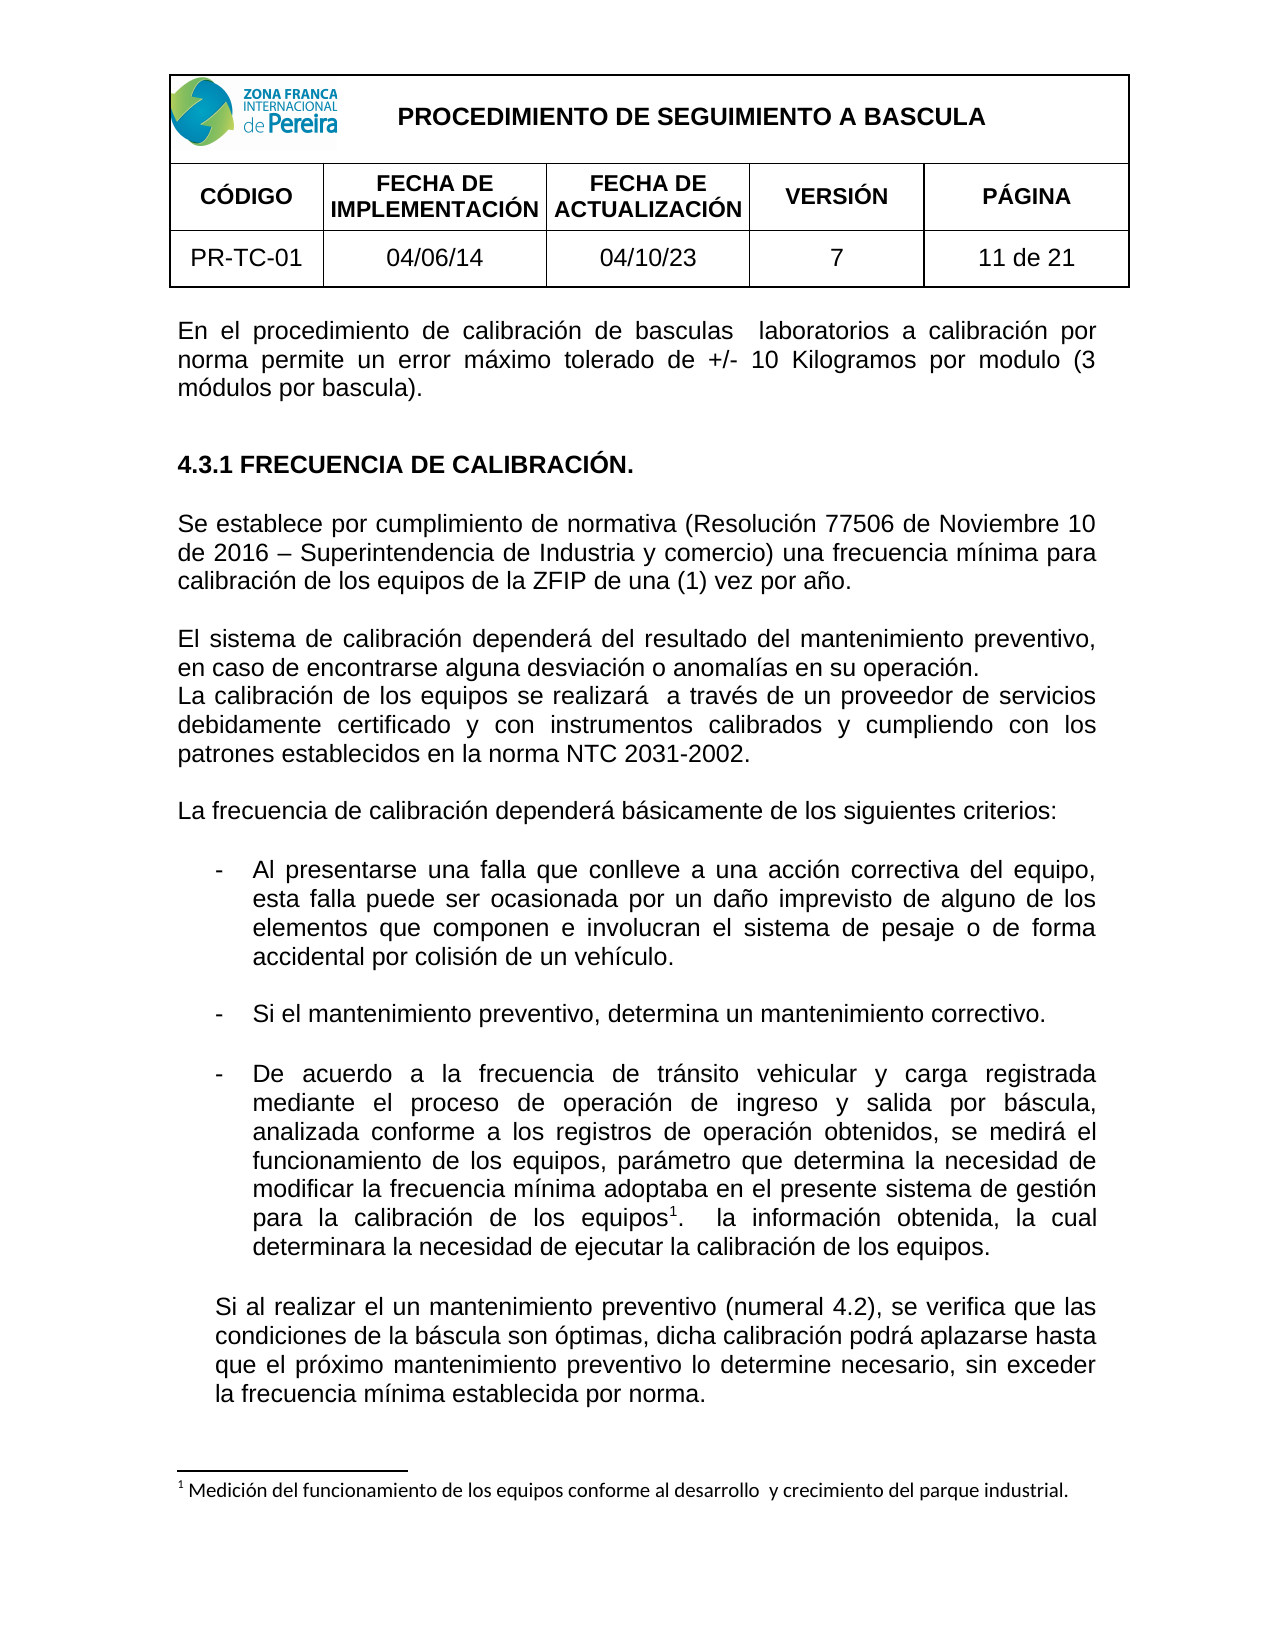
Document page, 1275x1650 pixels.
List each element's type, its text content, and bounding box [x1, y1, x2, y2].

list De acuerdo a la frecuencia de tránsito vehicular y carga registrada mediante el proceso de operación de ingreso y salida por báscula, analizada conforme a los registros de operación obtenidos, se medirá el funcionamiento de los equipos, parámetro que determina la necesidad de modificar la frecuencia mínima adoptaba en el presente sistema de gestión para la calibración de los equipos. la información obtenida, la cual determinara la necesidad de ejecutar la calibración de los equipos. [215, 1059, 1098, 1261]
text La frecuencia de calibración dependerá básicamente de los siguientes criterios: [177, 796, 1098, 825]
picture [171, 76, 338, 150]
picture [198, 108, 205, 115]
text En el procedimiento de calibración de basculas laboratorios a calibración por norma permite un error máximo tolerado de +/- 10 Kilogramos por modulo (3 módulos por bascula). [177, 316, 1098, 402]
list Si el mantenimiento preventivo, determina un mantenimiento correctivo. [215, 999, 1098, 1028]
text 4.3.1 FRECUENCIA DE CALIBRACIÓN. [177, 450, 1098, 478]
text Si al realizar el un mantenimiento preventivo (numeral 4.2), se verifica que las condiciones de la báscula son óptimas, dicha calibración podrá aplazarse hasta que el próximo mantenimiento preventivo lo determine necesario, sin exceder la frecuencia mínima establecida por norma. [215, 1292, 1098, 1407]
list Al presentarse una falla que conlleve a una acción correctiva del equipo, esta falla puede ser ocasionada por un daño imprevisto de alguno de los elementos que componen e involucran el sistema de pesaje o de forma accidental por colisión de un vehículo. [215, 855, 1098, 970]
text Se establece por cumplimiento de normativa (Resolución 77506 de Noviembre 10 de 2016 – Superintendencia de Industria y comercio) una frecuencia mínima para calibración de los equipos de la ZFIP de una (1) vez por año. [177, 509, 1098, 595]
text La calibración de los equipos se realizará a través de un proveedor de servicios debidamente certificado y con instrumentos calibrados y cumpliendo con los patrones establecidos en la norma NTC 2031-2002. [177, 681, 1098, 767]
text El sistema de calibración dependerá del resultado del mantenimiento preventivo, en caso de encontrarse alguna desviación o anomalías en su operación. [177, 624, 1098, 681]
